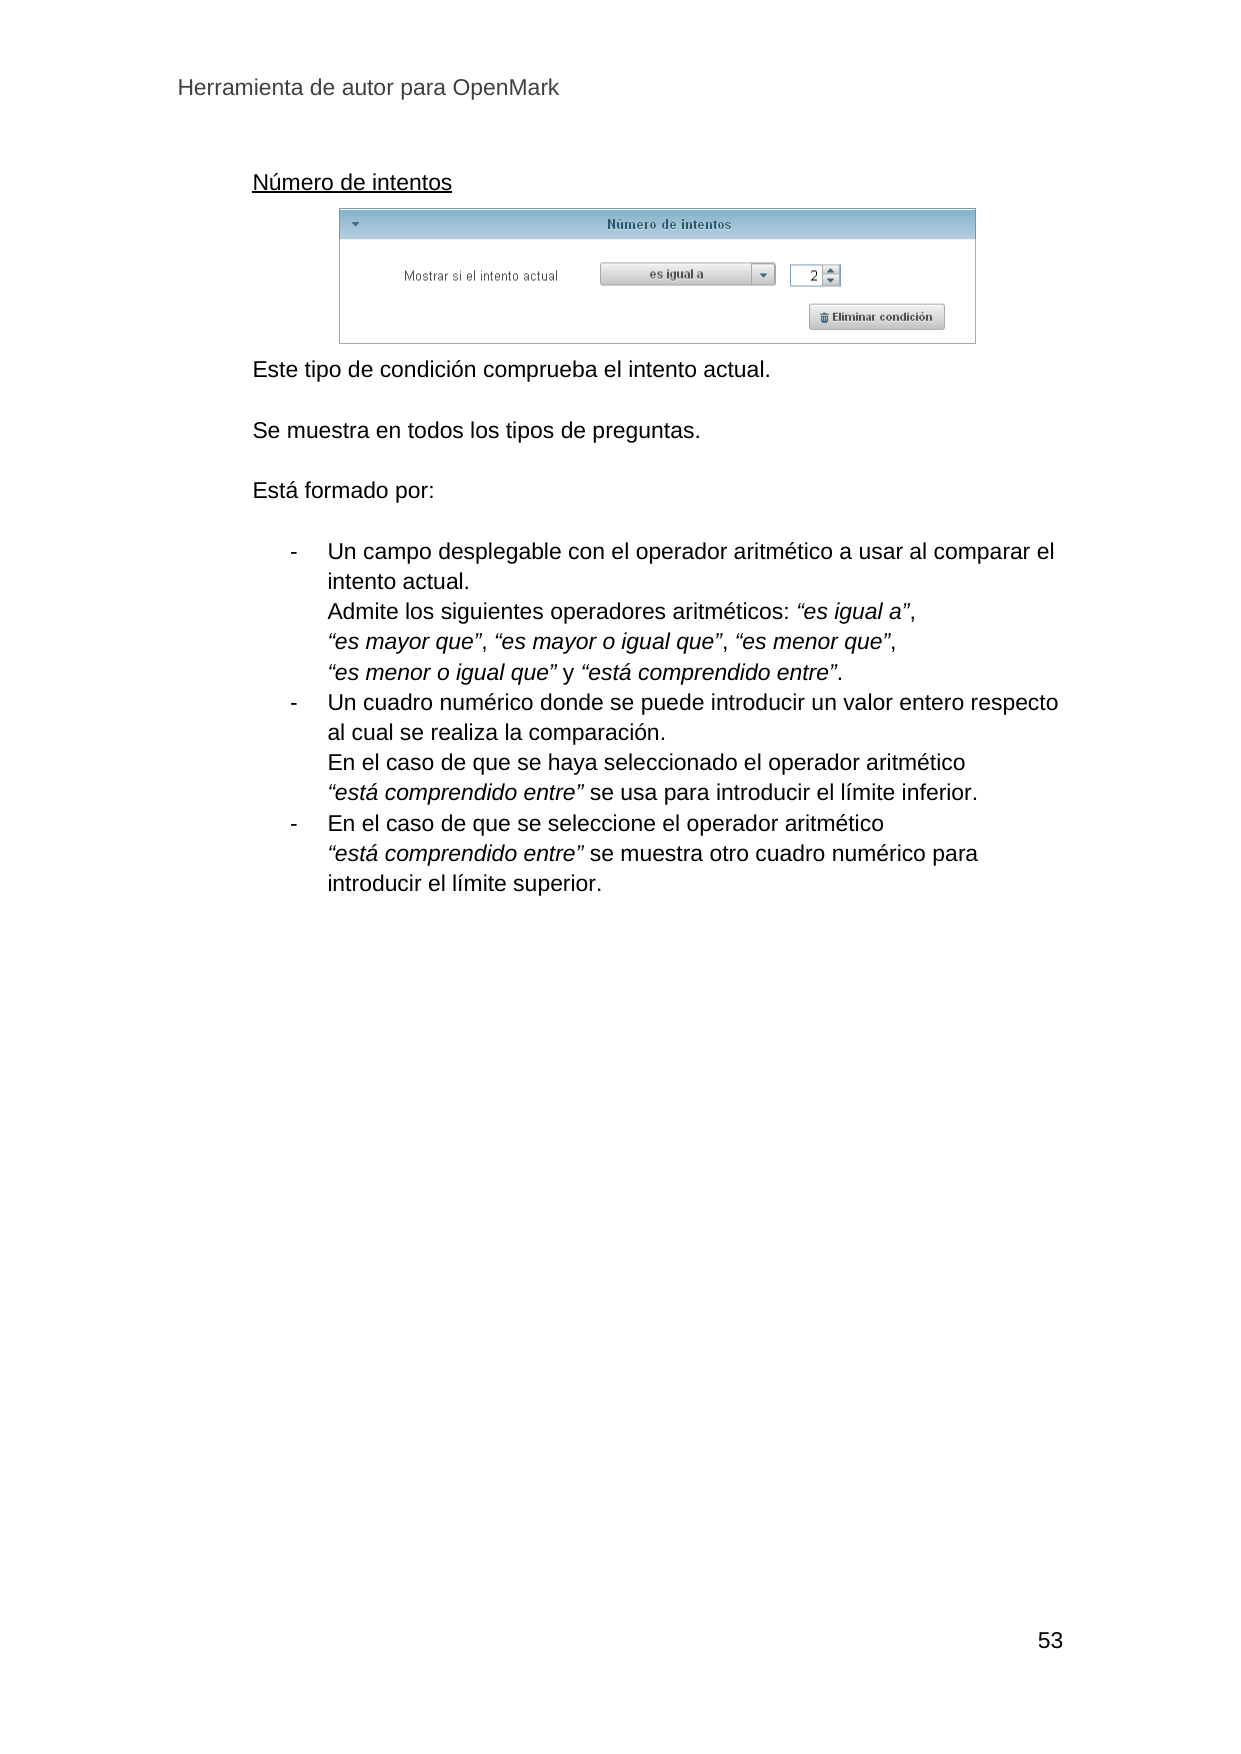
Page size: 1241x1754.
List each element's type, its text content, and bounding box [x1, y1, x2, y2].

list En el caso de que se seleccione el operador aritmético “está comprendido entre” se muestra otro cuadro numérico para introducir el límite superior. [290, 809, 1063, 896]
list Se muestra en todos los tipos de preguntas. [252, 417, 1063, 443]
list En el caso de que se haya seleccionado el operador aritmético “está comprendido entre” se usa para introducir el límite inferior. [327, 749, 1063, 806]
picture [330, 198, 986, 353]
subtitle Número de intentos [252, 168, 1063, 195]
list Este tipo de condición comprueba el intento actual. [252, 356, 1063, 383]
list Está formado por: [252, 477, 1063, 503]
list Un campo desplegable con el operador aritmético a usar al comparar el intento actual. [290, 538, 1063, 594]
list Un cuadro numérico donde se puede introducir un valor entero respecto al cual se realiza la comparación. [290, 689, 1063, 745]
list Admite los siguientes operadores aritméticos: “es igual a”, “es mayor que”, “es mayor o igual que”, “es menor que”, “es menor o igual que” y “está comprendido entre”. [327, 598, 1063, 685]
